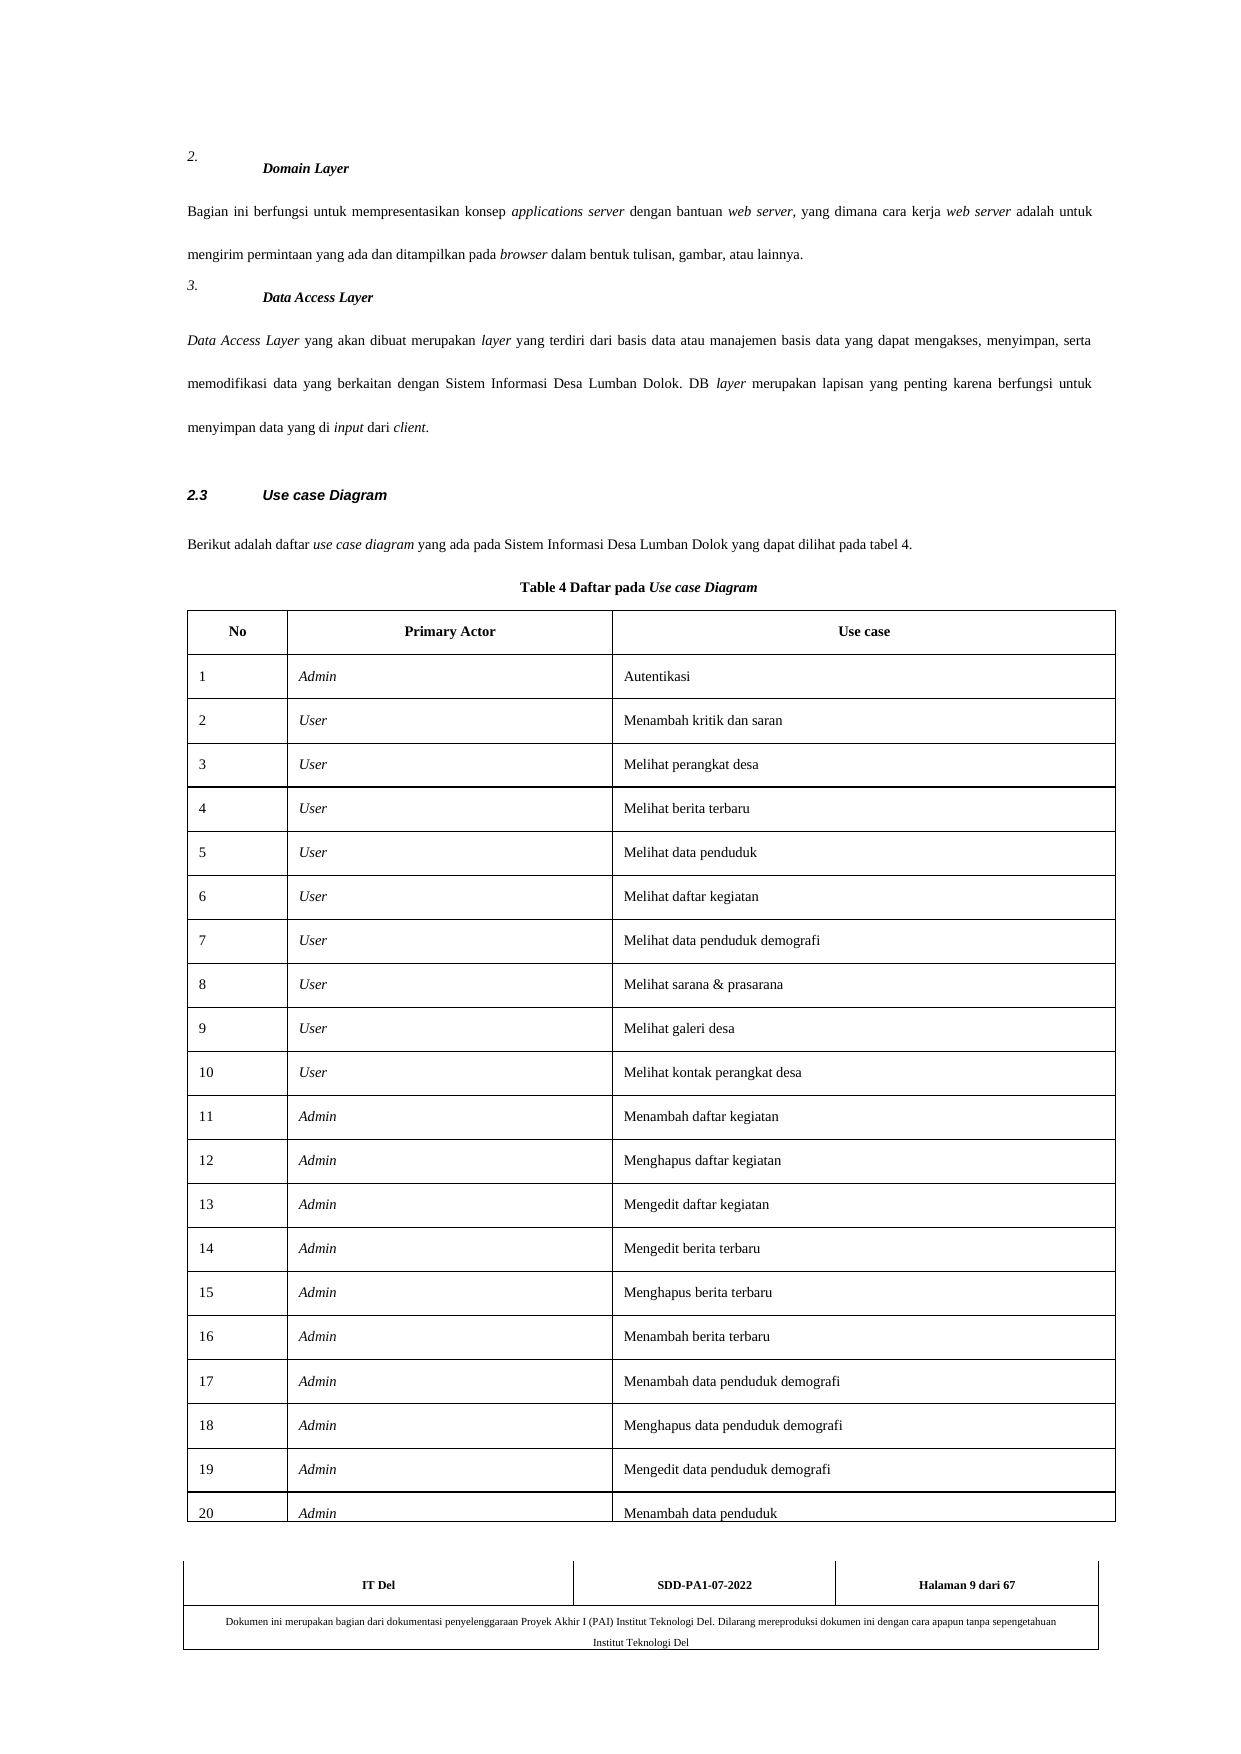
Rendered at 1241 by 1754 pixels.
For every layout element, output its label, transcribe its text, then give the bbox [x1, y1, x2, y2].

text Bagian ini berfungsi untuk mempresentasikan konsep applications server dengan bantuan web server, yang dimana cara kerja web server adalah untuk mengirim permintaan yang ada dan ditampilkan pada browser dalam bentuk tulisan, gambar, atau lainnya. [187, 191, 1092, 263]
table_cell 6 [188, 876, 287, 919]
table_cell Melihat berita terbaru [613, 788, 1115, 831]
table_cell Autentikasi [613, 655, 1115, 698]
table_cell User [288, 876, 612, 919]
table_header No [188, 611, 287, 654]
table_cell User [288, 788, 612, 831]
table_cell Menambah kritik dan saran [613, 699, 1115, 742]
table_cell 14 [188, 1228, 287, 1271]
table_cell 12 [188, 1140, 287, 1183]
table_cell Mengedit data penduduk demografi [613, 1449, 1115, 1491]
table_cell Melihat daftar kegiatan [613, 876, 1115, 919]
table_cell 18 [188, 1404, 287, 1447]
table_cell 10 [188, 1052, 287, 1095]
table_cell 17 [188, 1360, 287, 1403]
table_cell Menghapus berita terbaru [613, 1272, 1115, 1315]
table_cell Admin [288, 1316, 612, 1359]
table_cell 11 [188, 1096, 287, 1139]
list Data Access Layer [187, 277, 1092, 306]
table_header Primary Actor [288, 611, 612, 654]
table_cell User [288, 964, 612, 1007]
table_cell Admin [288, 1404, 612, 1447]
table_header Use case [613, 611, 1115, 654]
table_cell Admin [288, 1272, 612, 1315]
table_cell 1 [188, 655, 287, 698]
table_cell 8 [188, 964, 287, 1007]
table_cell 13 [188, 1184, 287, 1227]
table_cell 3 [188, 744, 287, 786]
table_cell User [288, 1052, 612, 1095]
table_cell Mengedit berita terbaru [613, 1228, 1115, 1271]
table_cell Menghapus data penduduk demografi [613, 1404, 1115, 1447]
subtitle Use case Diagram [187, 474, 1092, 503]
table_cell 4 [188, 788, 287, 831]
table_cell 19 [188, 1449, 287, 1491]
table_cell Admin [288, 1493, 612, 1521]
table_cell Admin [288, 1184, 612, 1227]
table_cell Melihat data penduduk demografi [613, 920, 1115, 963]
table_cell Melihat kontak perangkat desa [613, 1052, 1115, 1095]
table_cell Admin [288, 1140, 612, 1183]
table_cell 16 [188, 1316, 287, 1359]
table_cell 15 [188, 1272, 287, 1315]
table_cell Menambah data penduduk demografi [613, 1360, 1115, 1403]
table_cell 7 [188, 920, 287, 963]
table_cell Admin [288, 1096, 612, 1139]
table_cell User [288, 832, 612, 874]
table_cell Melihat data penduduk [613, 832, 1115, 874]
table_cell User [288, 920, 612, 963]
list Domain Layer [187, 148, 1092, 176]
table_cell Mengedit daftar kegiatan [613, 1184, 1115, 1227]
table_cell 20 [188, 1493, 287, 1521]
table_cell 5 [188, 832, 287, 874]
text Table 4 Daftar pada Use case Diagram [187, 567, 1092, 596]
table_cell Melihat sarana & prasarana [613, 964, 1115, 1007]
table_cell Menambah berita terbaru [613, 1316, 1115, 1359]
table_cell Melihat perangkat desa [613, 744, 1115, 786]
table_cell Admin [288, 1228, 612, 1271]
table_cell User [288, 744, 612, 786]
table_cell User [288, 1008, 612, 1051]
table_cell Menambah daftar kegiatan [613, 1096, 1115, 1139]
table_cell Admin [288, 655, 612, 698]
table_cell Melihat galeri desa [613, 1008, 1115, 1051]
table_cell 9 [188, 1008, 287, 1051]
table_cell Admin [288, 1449, 612, 1491]
table_cell Menambah data penduduk [613, 1493, 1115, 1521]
text Data Access Layer yang akan dibuat merupakan layer yang terdiri dari basis data atau manajemen basis data yang dapat mengakses, menyimpan, serta memodifikasi data yang berkaitan dengan Sistem Informasi Desa Lumban Dolok. DB layer merupakan lapisan yang penting karena berfungsi untuk menyimpan data yang di input dari client. [187, 320, 1092, 435]
table_cell User [288, 699, 612, 742]
table_cell Menghapus daftar kegiatan [613, 1140, 1115, 1183]
table_cell 2 [188, 699, 287, 742]
text Berikut adalah daftar use case diagram yang ada pada Sistem Informasi Desa Lumban Dolok yang dapat dilihat pada tabel 4. [187, 524, 1092, 553]
table_cell Admin [288, 1360, 612, 1403]
